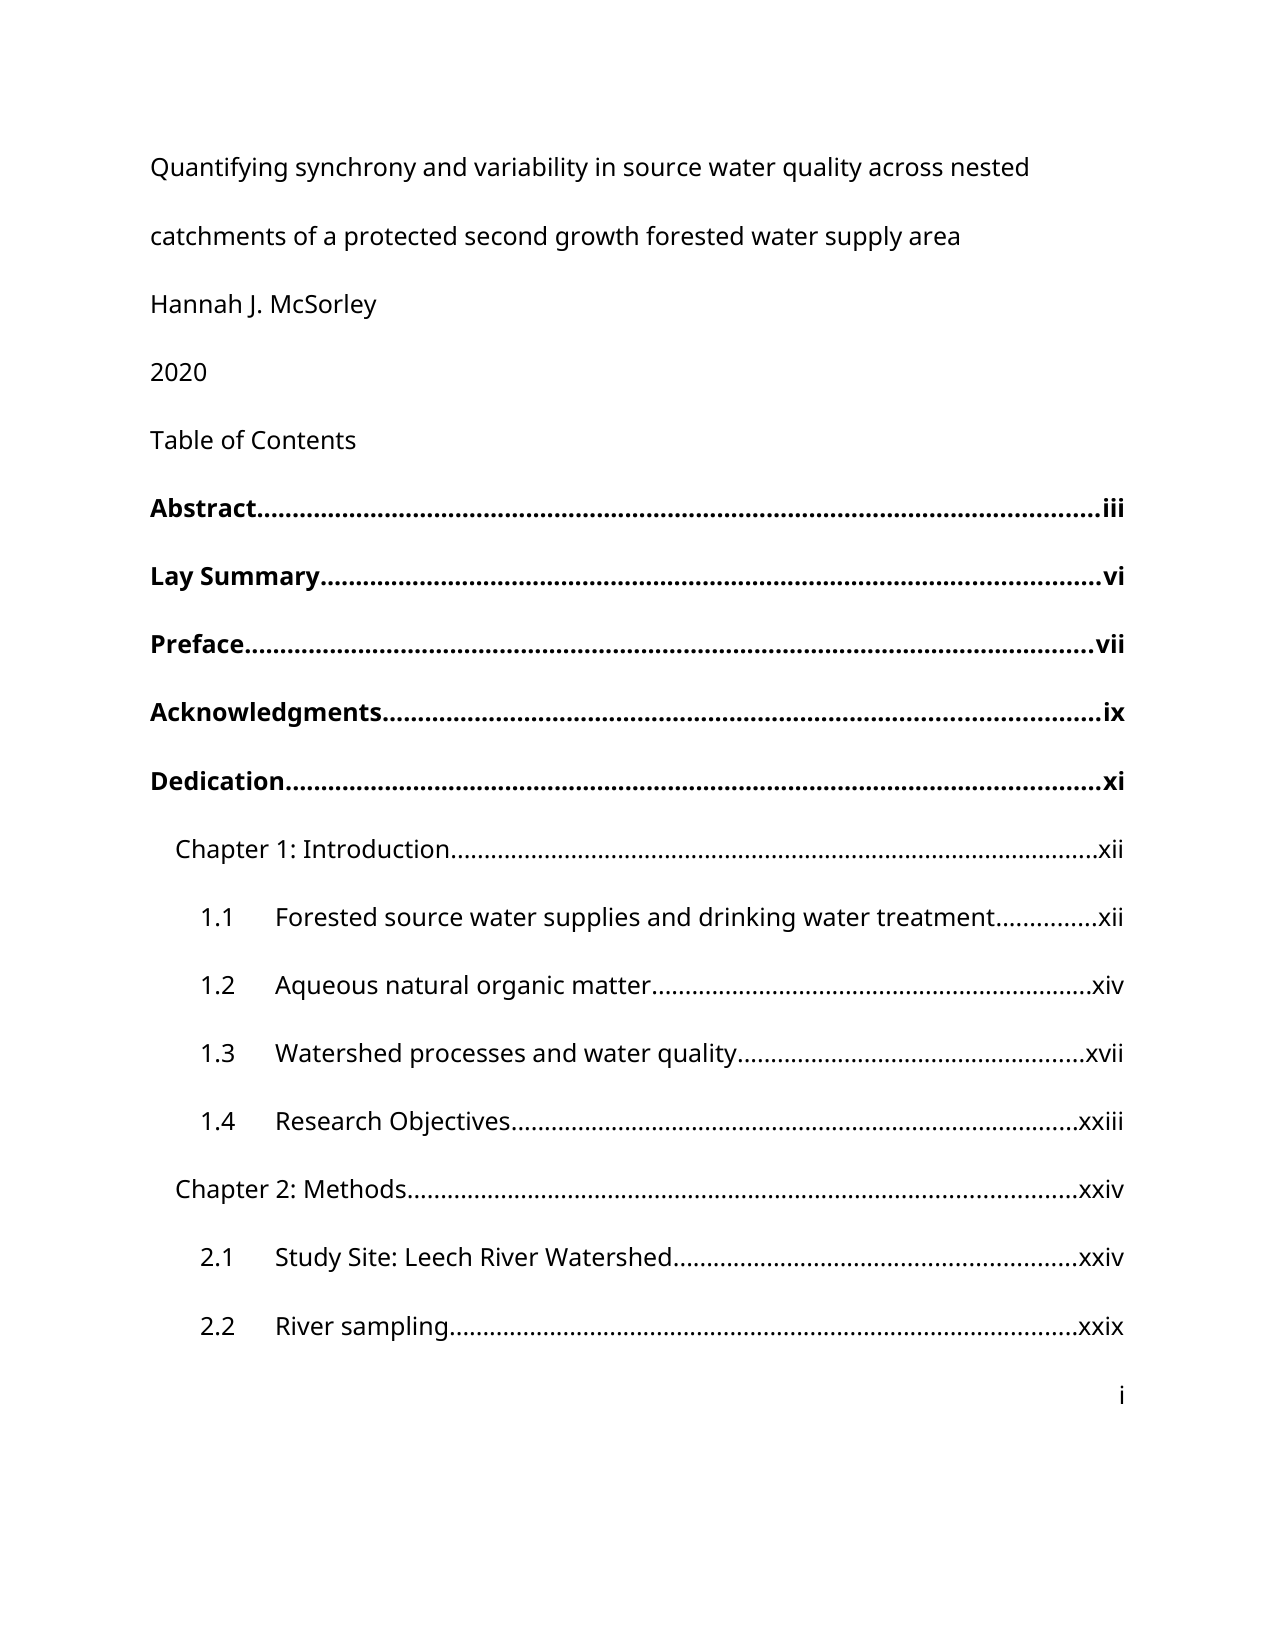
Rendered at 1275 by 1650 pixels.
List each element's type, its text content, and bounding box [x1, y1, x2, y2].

text Hannah J. McSorley [150, 286, 1125, 320]
text Quantifying synchrony and variability in source water quality across nested catchments of a protected second growth forested water supply area [150, 150, 1125, 252]
text 2020 [150, 354, 1125, 388]
